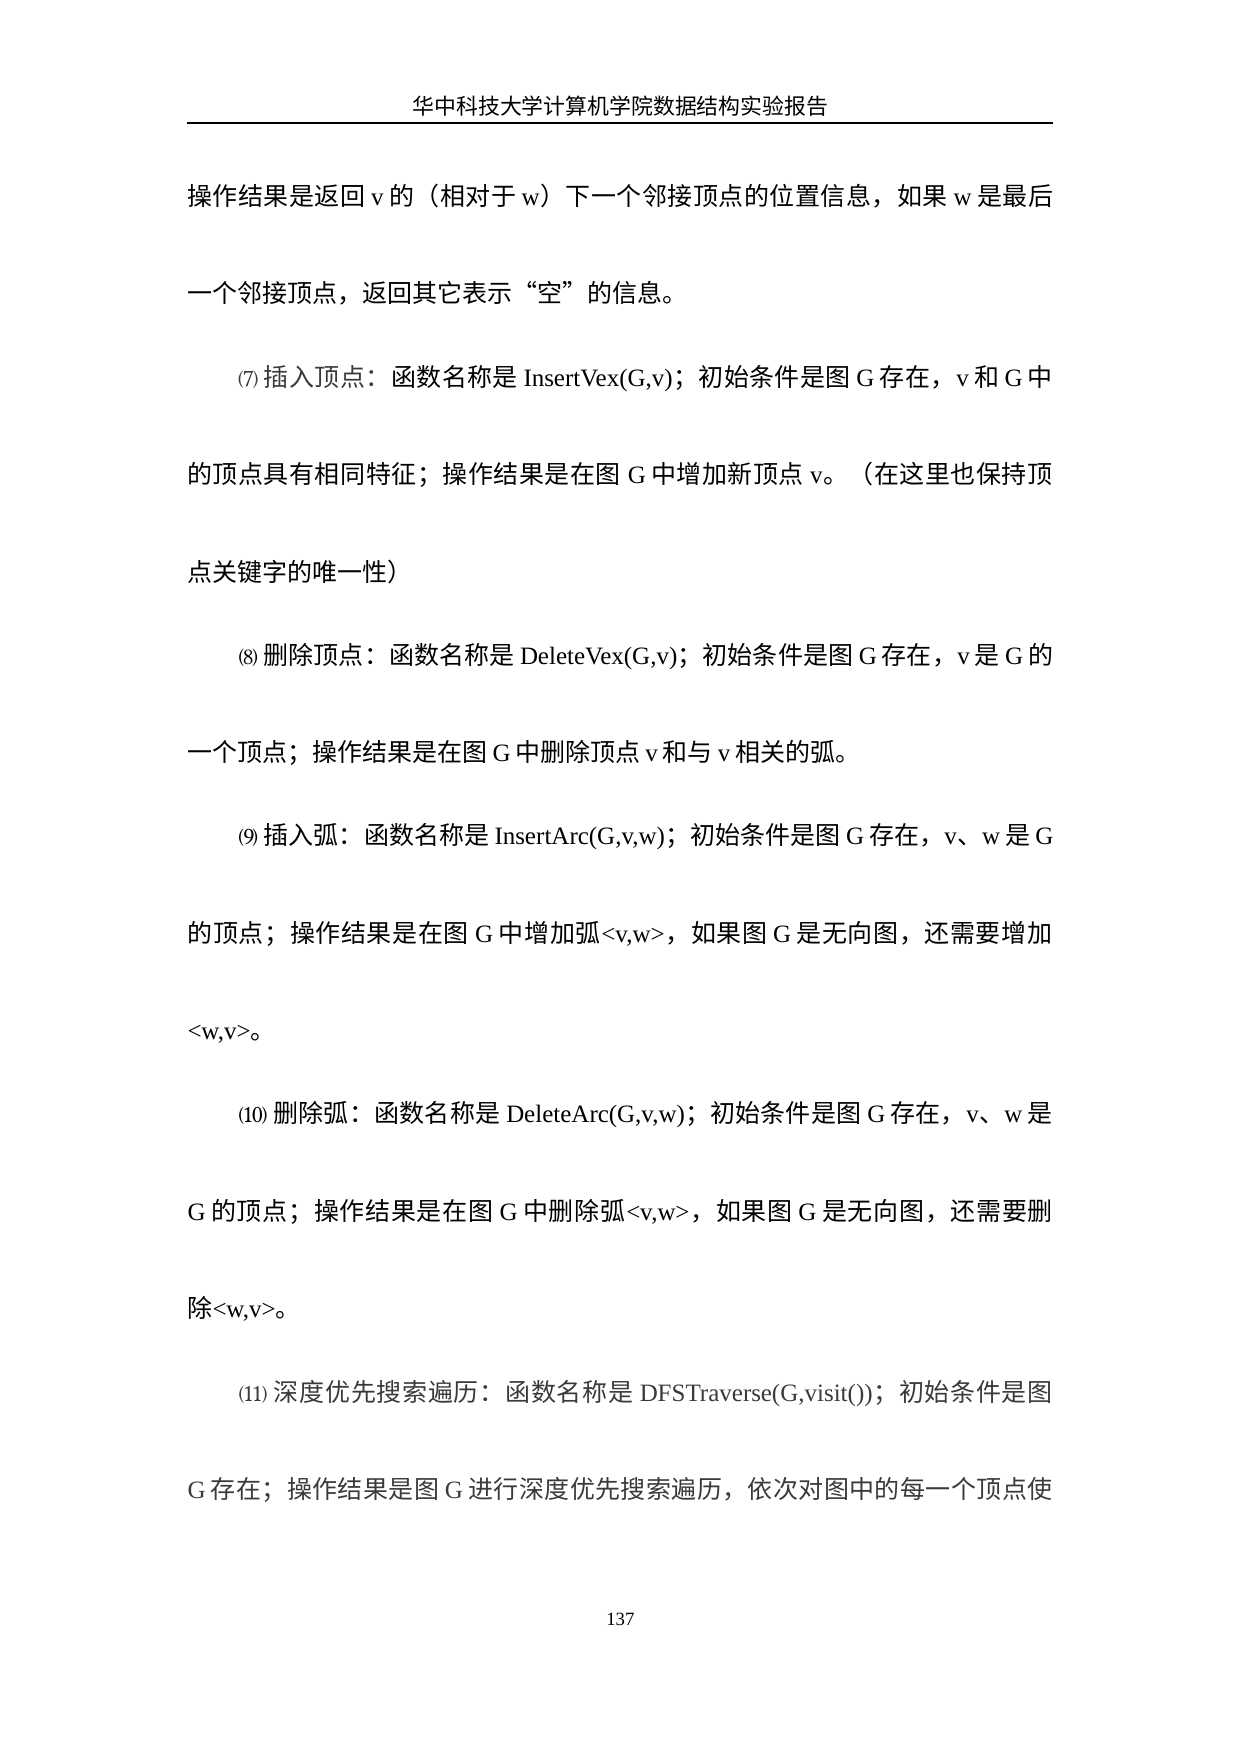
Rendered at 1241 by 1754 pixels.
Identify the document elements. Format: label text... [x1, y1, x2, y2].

text ⑻删除顶点：函数名称是DeleteVex(G,v)；初始条件是图G存在，v是G的一个顶点；操作结果是在图G中删除顶点v和与v相关的弧。 [187, 621, 1053, 783]
text ⑽删除弧：函数名称是DeleteArc(G,v,w)；初始条件是图G存在，v、w是G的顶点；操作结果是在图G中删除弧<v,w>，如果图G是无向图，还需要删除<w,v>。 [187, 1079, 1053, 1339]
text ⑼插入弧：函数名称是InsertArc(G,v,w)；初始条件是图G存在，v、w是G的顶点；操作结果是在图G中增加弧<v,w>，如果图G是无向图，还需要增加<w,v>。 [187, 801, 1053, 1061]
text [187, 1358, 1053, 1520]
text ⑺插入顶点：函数名称是InsertVex(G,v)；初始条件是图G存在，v和G中的顶点具有相同特征；操作结果是在图G中增加新顶点v。（在这里也保持顶点关键字的唯一性） [187, 343, 1053, 603]
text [187, 162, 1053, 324]
